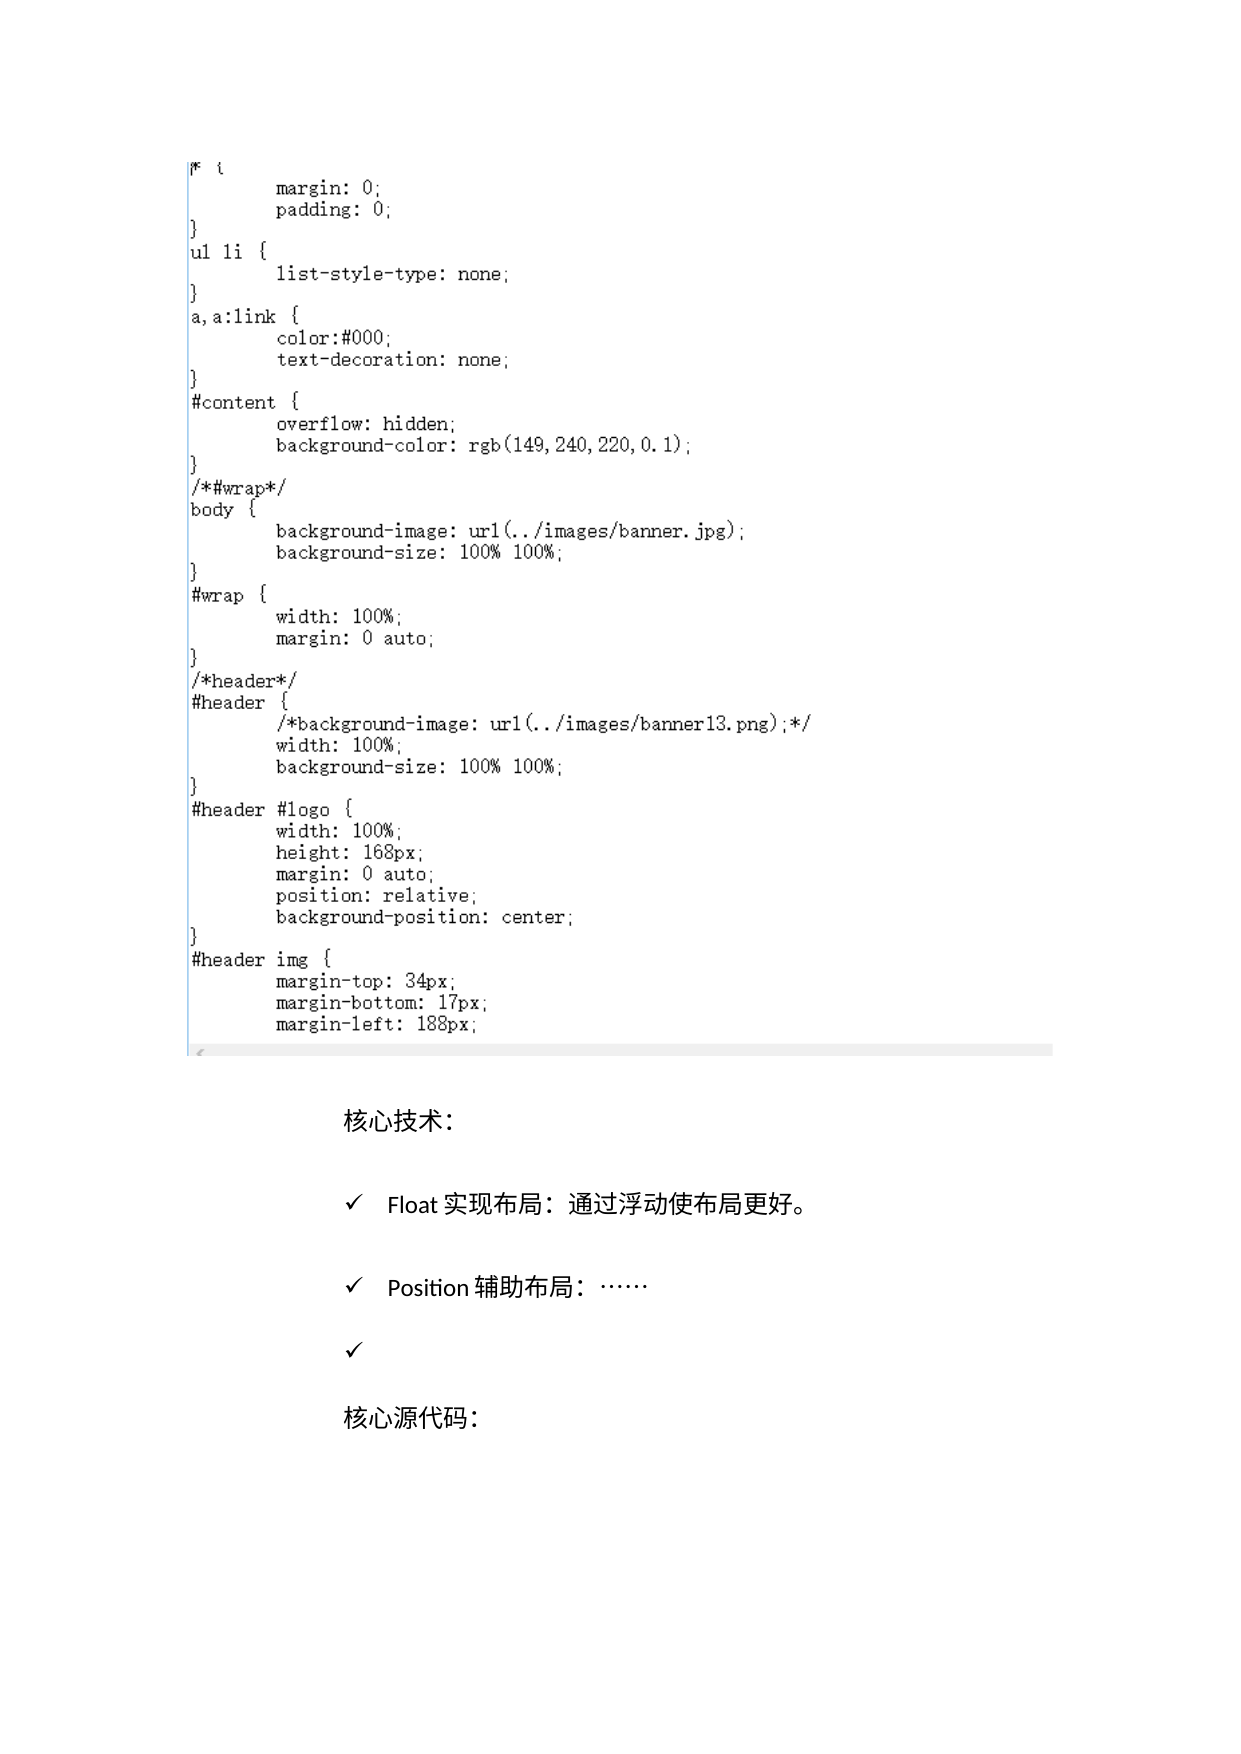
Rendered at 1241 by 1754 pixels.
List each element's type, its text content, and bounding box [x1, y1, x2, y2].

picture [187, 162, 1053, 1056]
text 核心源代码： [344, 1384, 1053, 1449]
text 核心技术： [344, 1087, 1053, 1152]
list Position辅助布局：…… [344, 1253, 1053, 1318]
list Float实现布局：通过浮动使布局更好。 [344, 1170, 1053, 1235]
